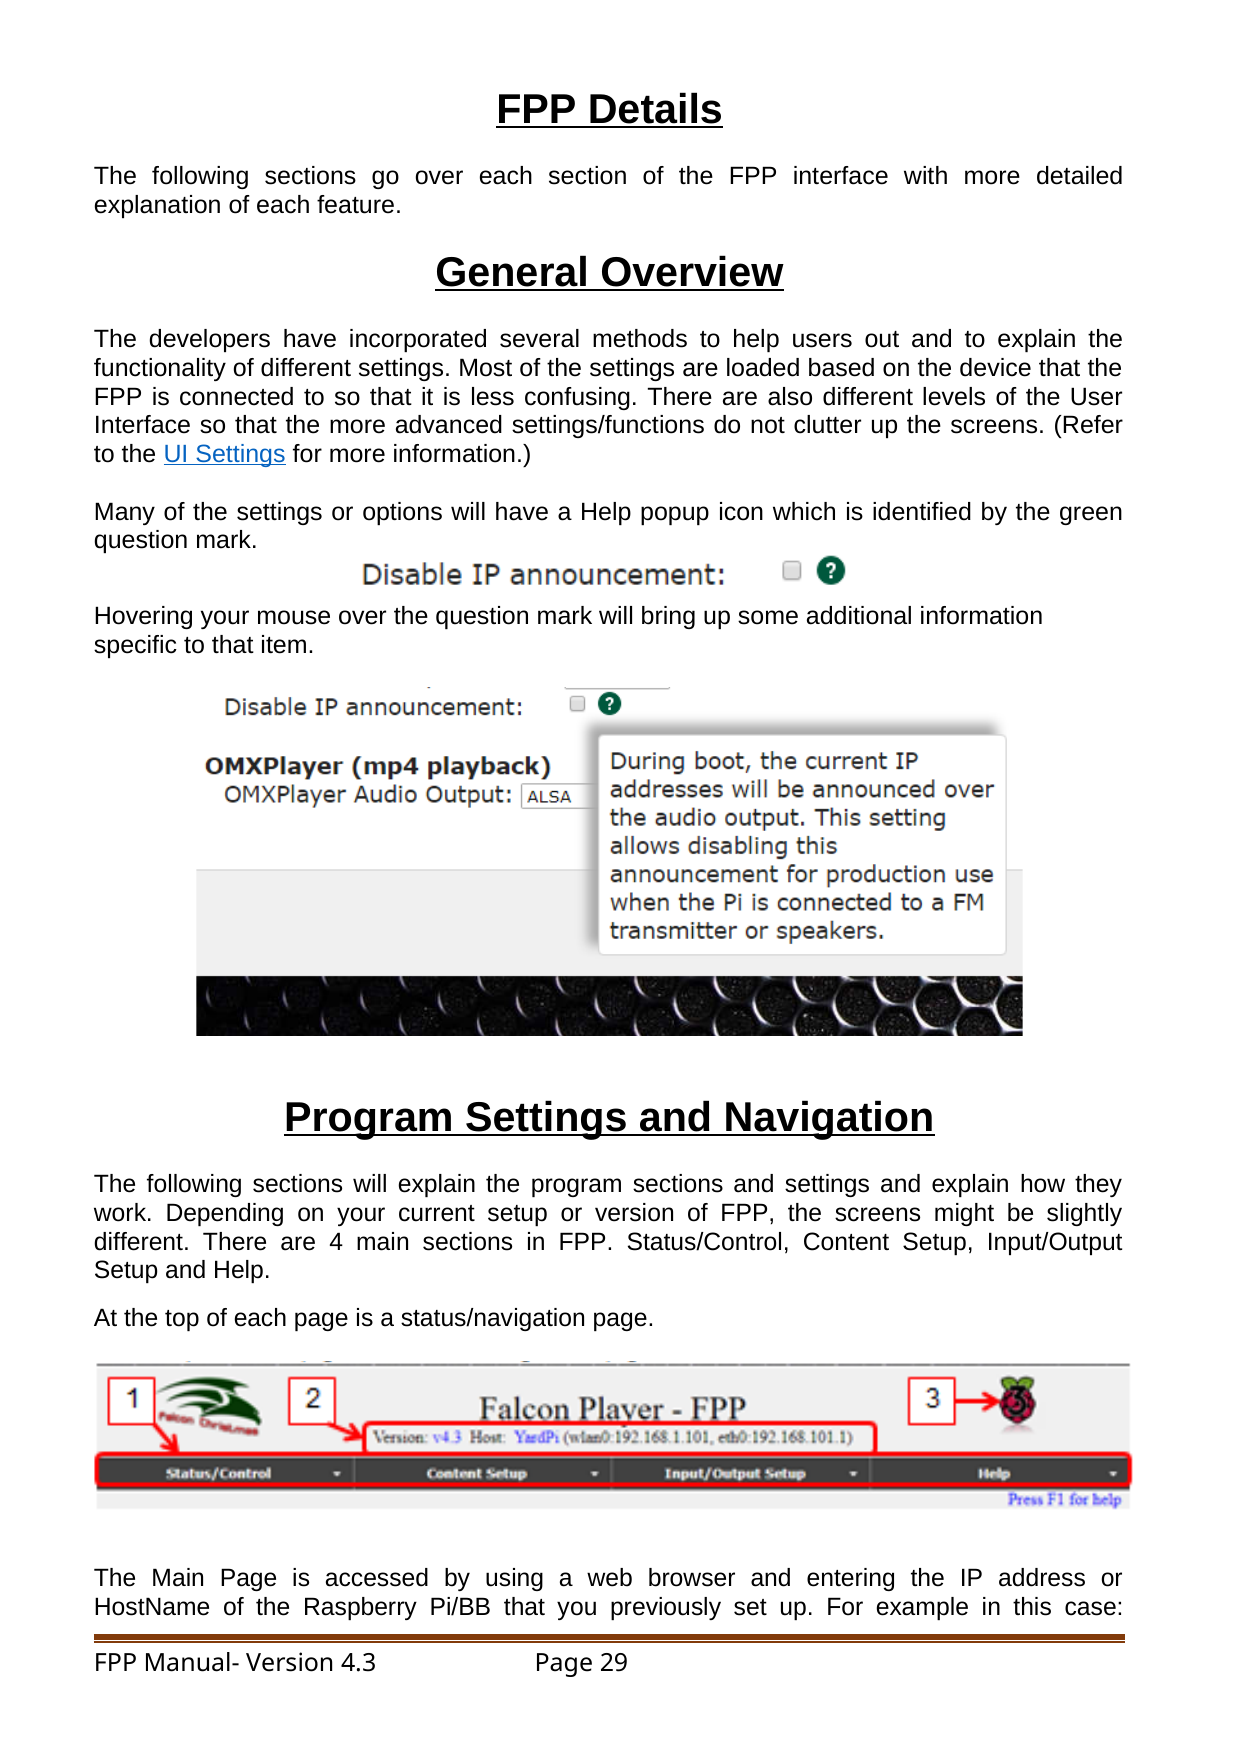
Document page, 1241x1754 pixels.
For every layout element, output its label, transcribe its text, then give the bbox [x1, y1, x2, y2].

picture [357, 553, 861, 601]
text Hovering your mouse over the question mark will bring up some additional information specific to that item. [94, 601, 1125, 658]
subtitle Program Settings and Navigation [94, 1093, 1125, 1141]
text The following sections will explain the program sections and settings and explain how they work. Depending on your current setup or version of FPP, the screens might be slightly different. There are 4 main sections in FPP. Status/Control, Content Setup, Input/Output Setup and Help. [94, 1169, 1125, 1284]
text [94, 1563, 1125, 1621]
text Many of the settings or options will have a Help popup icon which is identified by the green question mark. [94, 496, 1125, 554]
subtitle FPP Details [94, 84, 1125, 132]
picture [196, 687, 1023, 1036]
picture [93, 1361, 1139, 1516]
text The following sections go over each section of the FPP interface with more detailed explanation of each feature. [94, 161, 1125, 218]
text The developers have incorporated several methods to help users out and to explain the functionality of different settings. Most of the settings are loaded based on the device that the FPP is connected to so that it is less confusing. There are also different levels of the User Interface so that the more advanced settings/functions do not clutter up the screens. (Refer to the UI Settings for more information.) [94, 324, 1125, 468]
text At the top of each page is a status/navigation page. [94, 1303, 1125, 1332]
subtitle General Overview [94, 247, 1125, 295]
